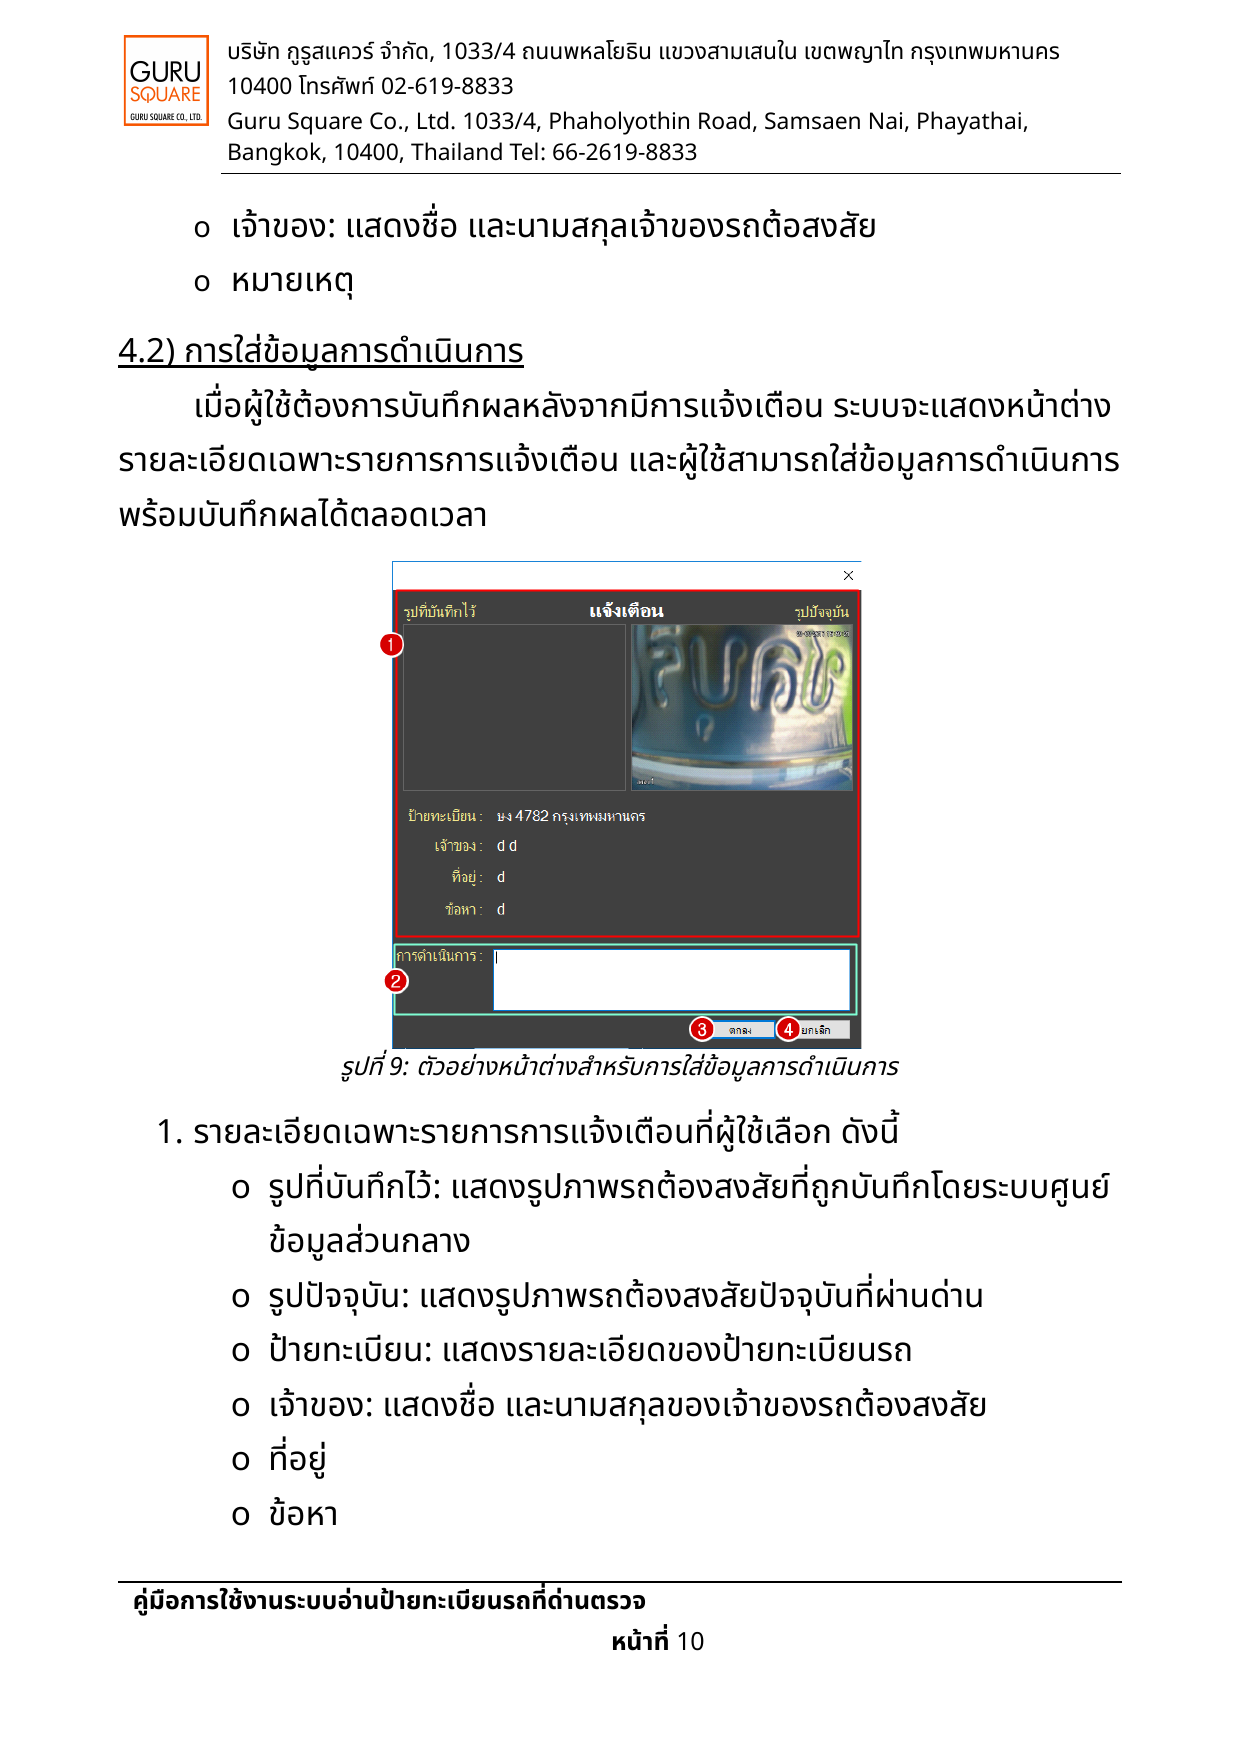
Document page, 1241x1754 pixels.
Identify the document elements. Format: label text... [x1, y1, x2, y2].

list เจ้าของ: แสดงชื่อ และนามสกุลของเจ้าของรถต้องสงสัย [231, 1381, 1122, 1431]
list รูปปัจจุบัน: แสดงรูปภาพรถต้องสงสัยปัจจุบันที่ผ่านด่าน [231, 1271, 1122, 1322]
text เมื่อผู้ใช้ต้องการบันทึกผลหลังจากมีการแจ้งเตือน ระบบจะแสดงหน้าต่างรายละเอียดเฉพาะรายการการแจ้งเตือน และผู้ใช้สามารถใส่ข้อมูลการดำเนินการพร้อมบันทึกผลได้ตลอดเวลา [118, 382, 1122, 541]
list รูปที่บันทึกไว้: แสดงรูปภาพรถต้องสงสัยที่ถูกบันทึกโดยระบบศูนย์ข้อมูลส่วนกลาง [231, 1162, 1122, 1267]
list ข้อหา [231, 1490, 1122, 1540]
subtitle 4.2) การใส่ข้อมูลการดำเนินการ [118, 327, 1122, 378]
list ป้ายทะเบียน: แสดงรายละเอียดของป้ายทะเบียนรถ [231, 1326, 1122, 1377]
list ที่อยู่ [231, 1435, 1122, 1486]
picture [123, 35, 209, 126]
list เจ้าของ: แสดงชื่อ และนามสกุลเจ้าของรถต้อสงสัย [193, 202, 1122, 252]
list รายละเอียดเฉพาะรายการการแจ้งเตือนที่ผู้ใช้เลือก ดังนี้ [156, 1108, 1122, 1158]
picture [378, 561, 862, 1049]
list หมายเหตุ [193, 256, 1122, 307]
